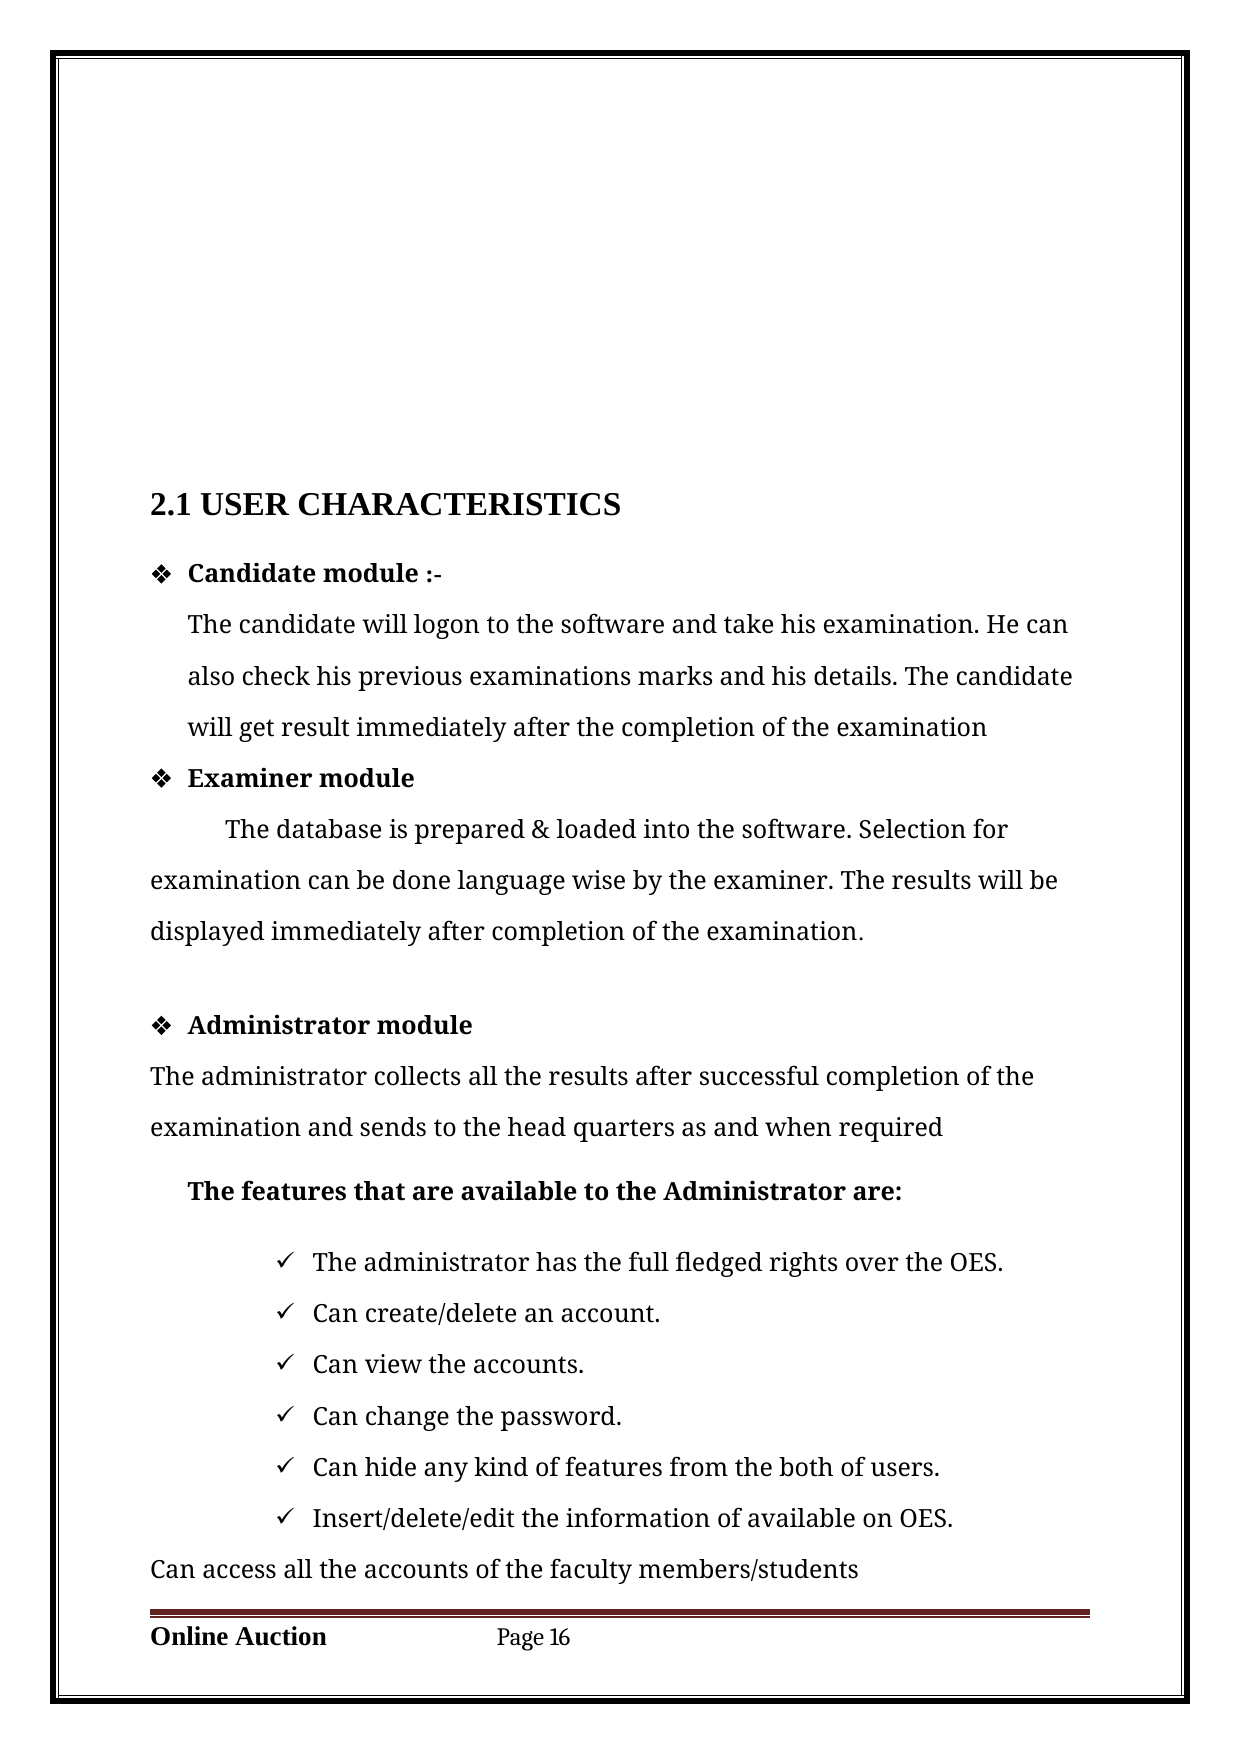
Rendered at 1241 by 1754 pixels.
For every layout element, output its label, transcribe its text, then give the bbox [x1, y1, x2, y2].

list Examiner module [150, 760, 1090, 794]
text The administrator collects all the results after successful completion of the examination and sends to the head quarters as and when required [150, 1059, 1090, 1144]
text Can access all the accounts of the faculty members/students [150, 1551, 1090, 1585]
text The features that are available to the Administrator are: [187, 1173, 1090, 1207]
list Can hide any kind of features from the both of users. [275, 1449, 1090, 1483]
list Administrator module [150, 1008, 1090, 1042]
list Can create/delete an account. [275, 1296, 1090, 1330]
list Can change the password. [275, 1398, 1090, 1432]
text The database is prepared & loaded into the software. Selection for examination can be done language wise by the examiner. The results will be displayed immediately after completion of the examination. [150, 811, 1090, 947]
list Insert/delete/edit the information of available on OES. [275, 1500, 1090, 1534]
list The administrator has the full fledged rights over the OES. [275, 1245, 1090, 1279]
list Can view the accounts. [275, 1347, 1090, 1381]
list Candidate module :- [150, 556, 1090, 590]
text 2.1 USER CHARACTERISTICS [150, 484, 1090, 523]
list The candidate will logon to the software and take his examination. He can also check his previous examinations marks and his details. The candidate will get result immediately after the completion of the examination [187, 607, 1090, 743]
